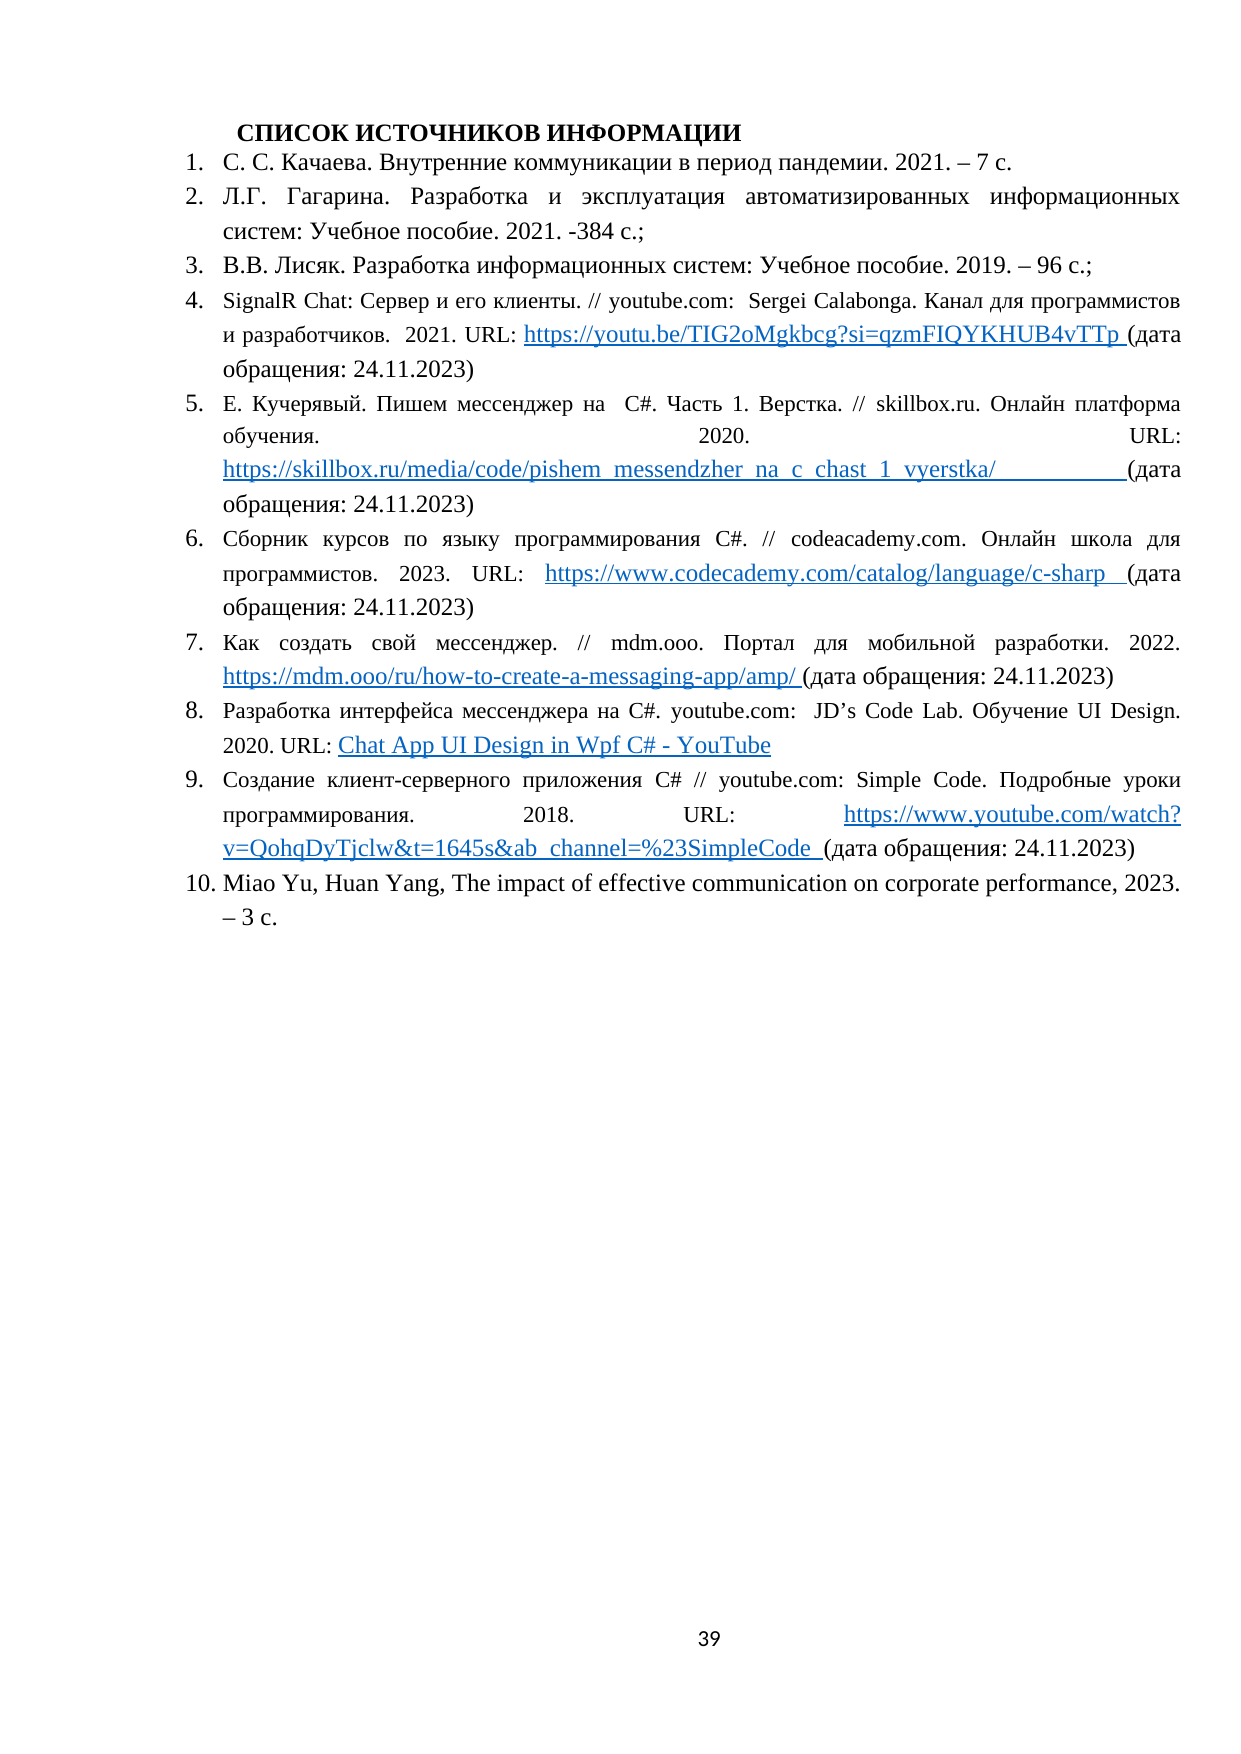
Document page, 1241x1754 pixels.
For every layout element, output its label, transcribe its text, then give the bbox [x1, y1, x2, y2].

list Е. Кучерявый. Пишем мессенджер на С#. Часть 1. Верстка. // skillbox.ru. Онлайн платформа обучения. 2020. URL: https://skillbox.ru/media/code/pishem_messendzher_na_c_chast_1_vyerstka/ (дата обращения: 24.11.2023) [185, 388, 1181, 517]
list Miao Yu, Huan Yang, The impact of effective communication on corporate performance, 2023. – 3 с. [185, 868, 1181, 931]
list С. С. Качаева. Внутренние коммуникации в период пандемии. 2021. – 7 с. [185, 147, 1181, 176]
list SignalR Chat: Сервер и его клиенты. // youtube.com: Sergei Calabonga. Канал для программистов и разработчиков. 2021. URL: https://youtu.be/TIG2oMgkbcg?si=qzmFIQYKHUB4vTTp (дата обращения: 24.11.2023) [185, 285, 1181, 382]
text СПИСОК ИСТОЧНИКОВ ИНФОРМАЦИИ [148, 118, 1181, 147]
list Создание клиент-серверного приложения C# // youtube.com: Simple Code. Подробные уроки программирования. 2018. URL: https://www.youtube.com/watch?v=QohqDyTjclw&t=1645s&ab_channel=%23SimpleCode (дата обращения: 24.11.2023) [185, 764, 1181, 862]
list Как создать свой мессенджер. // mdm.ooo. Портал для мобильной разработки. 2022. https://mdm.ooo/ru/how-to-create-a-messaging-app/amp/ (дата обращения: 24.11.2023) [185, 627, 1181, 690]
list Л.Г. Гагарина. Разработка и эксплуатация автоматизированных информационных систем: Учебное пособие. 2021. -384 с.; [185, 181, 1181, 244]
list Разработка интерфейса мессенджера на С#. youtube.com: JD’s Code Lab. Обучение UI Design. 2020. URL: Chat App UI Design in Wpf C# - YouTube [185, 696, 1181, 759]
list Сборник курсов по языку программирования С#. // codeacademy.com. Онлайн школа для программистов. 2023. URL: https://www.codecademy.com/catalog/language/c-sharp (дата обращения: 24.11.2023) [185, 523, 1181, 621]
list В.В. Лисяк. Разработка информационных систем: Учебное пособие. 2019. – 96 с.; [185, 250, 1181, 279]
